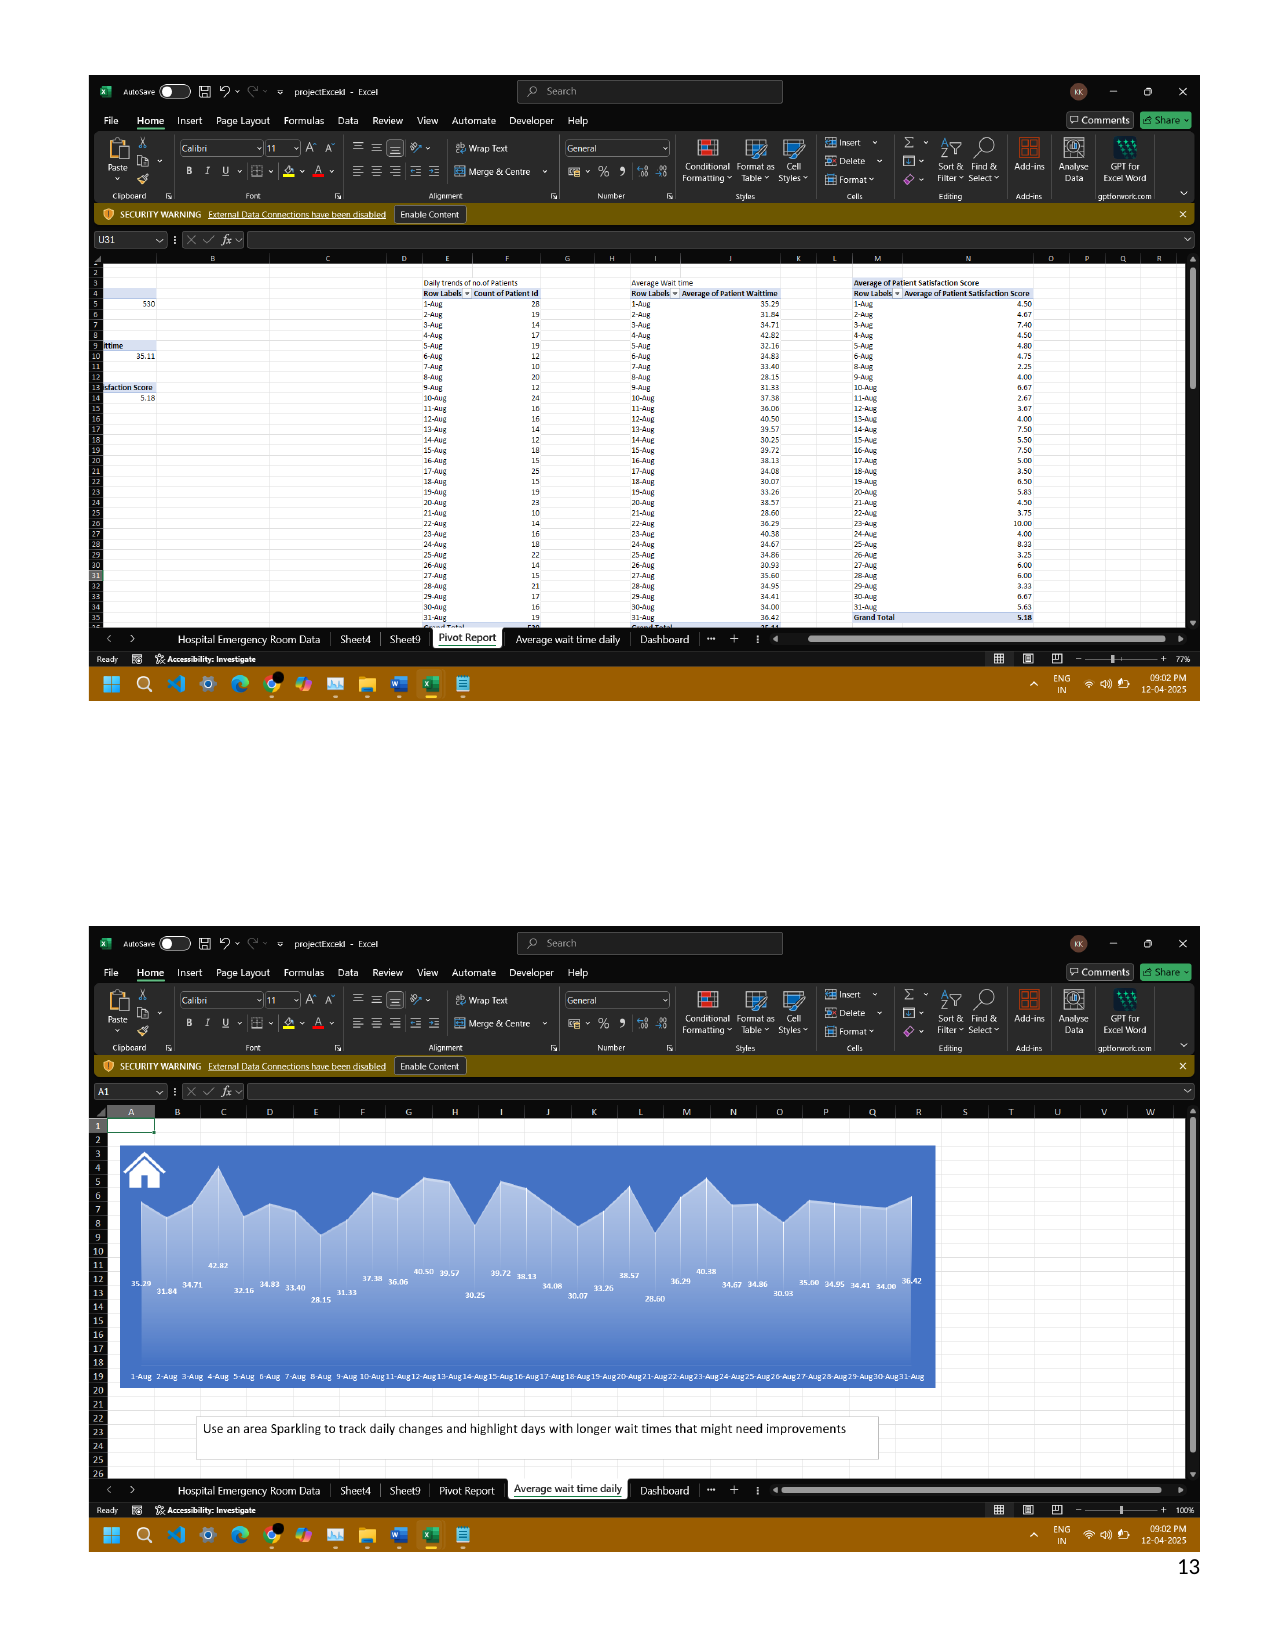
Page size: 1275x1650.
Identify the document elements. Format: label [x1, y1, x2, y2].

picture [88, 926, 1200, 1552]
picture [88, 75, 1200, 701]
